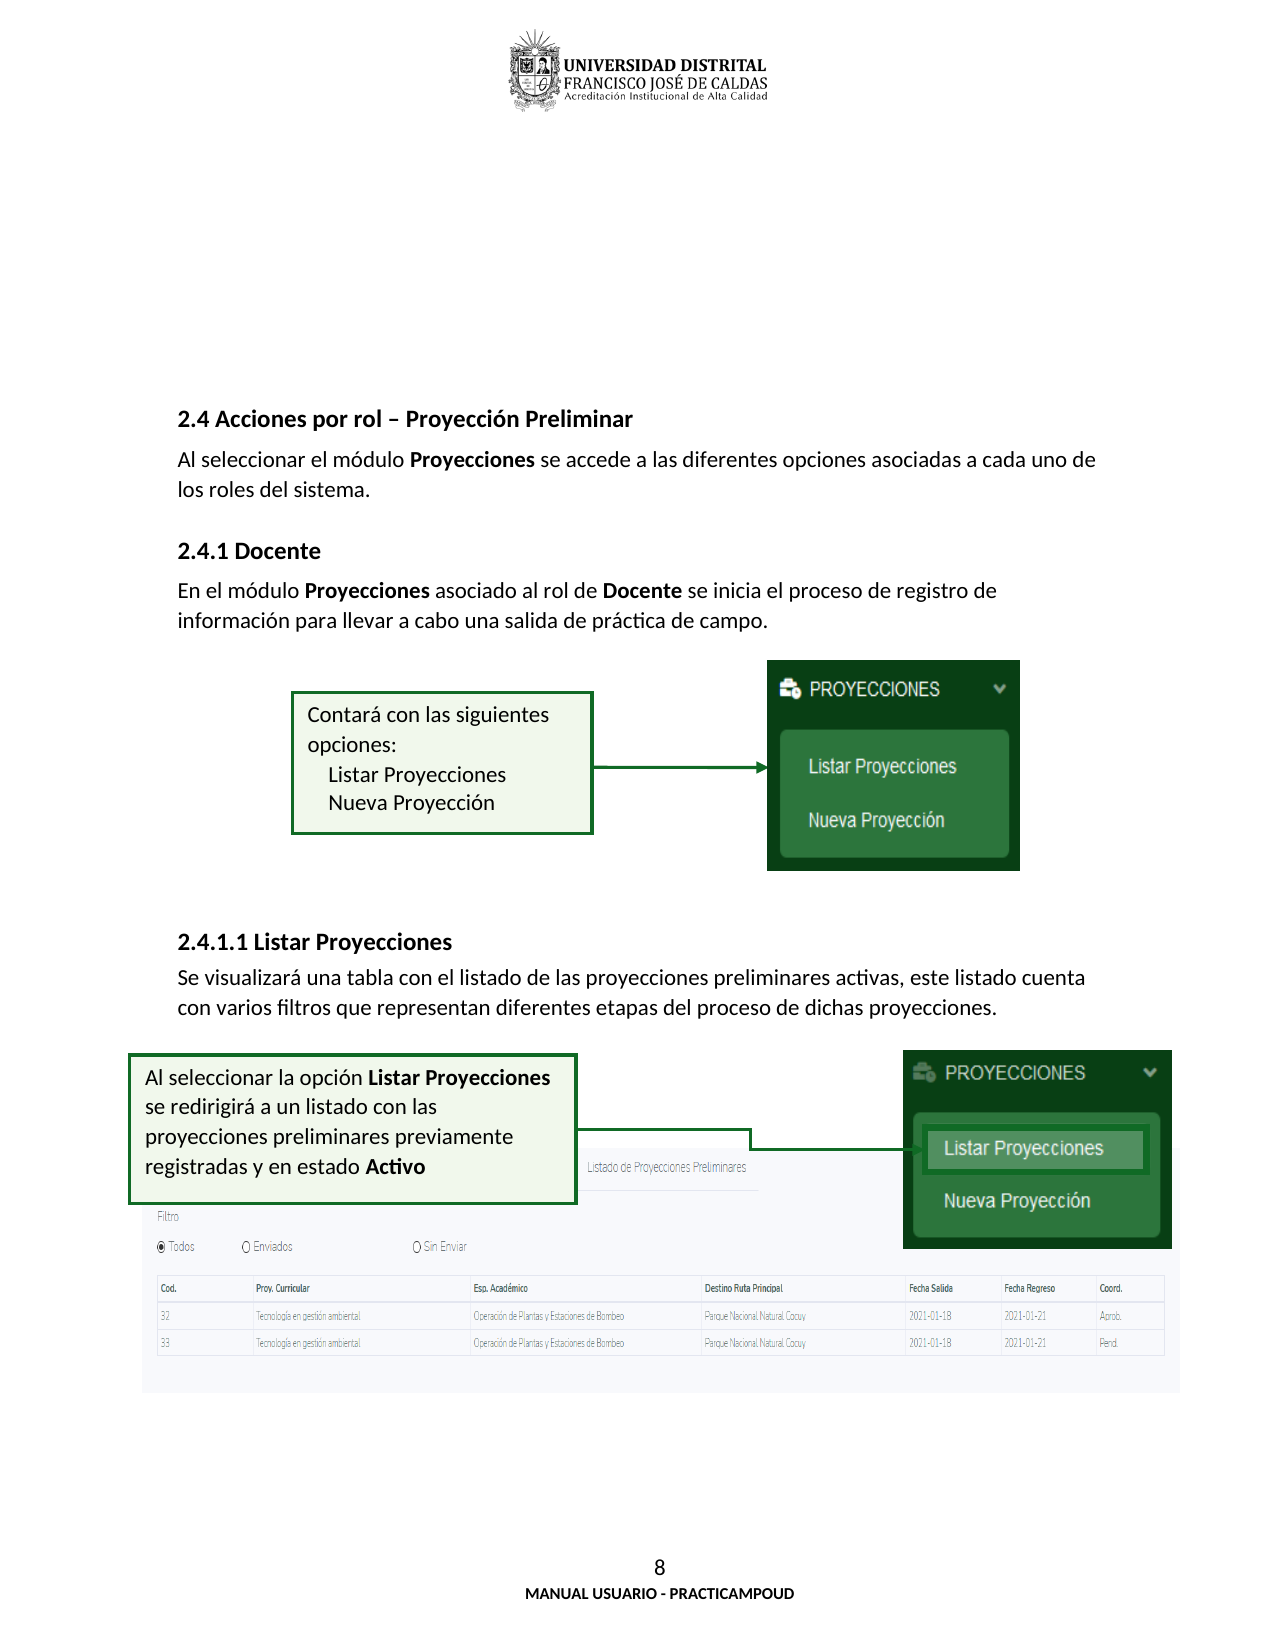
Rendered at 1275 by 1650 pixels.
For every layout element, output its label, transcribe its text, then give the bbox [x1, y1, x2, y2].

picture [142, 1050, 1180, 1393]
picture [928, 1131, 1143, 1169]
text En el módulo Proyecciones asociado al rol de Docente se inicia el proceso de registro de información para llevar a cabo una salida de práctica de campo. [177, 576, 1098, 634]
picture [507, 29, 768, 112]
text Se visualizará una tabla con el listado de las proyecciones preliminares activas, este listado cuenta con varios filtros que representan diferentes etapas del proceso de dichas proyecciones. [177, 963, 1098, 1021]
text Al seleccionar el módulo Proyecciones se accede a las diferentes opciones asociadas a cada uno de los roles del sistema. [177, 445, 1098, 503]
subtitle 2.4.1.1 Listar Proyecciones [177, 926, 1098, 956]
subtitle 2.4 Acciones por rol – Proyección Preliminar [177, 403, 1098, 433]
picture [767, 660, 1020, 871]
subtitle 2.4.1 Docente [177, 535, 1098, 565]
